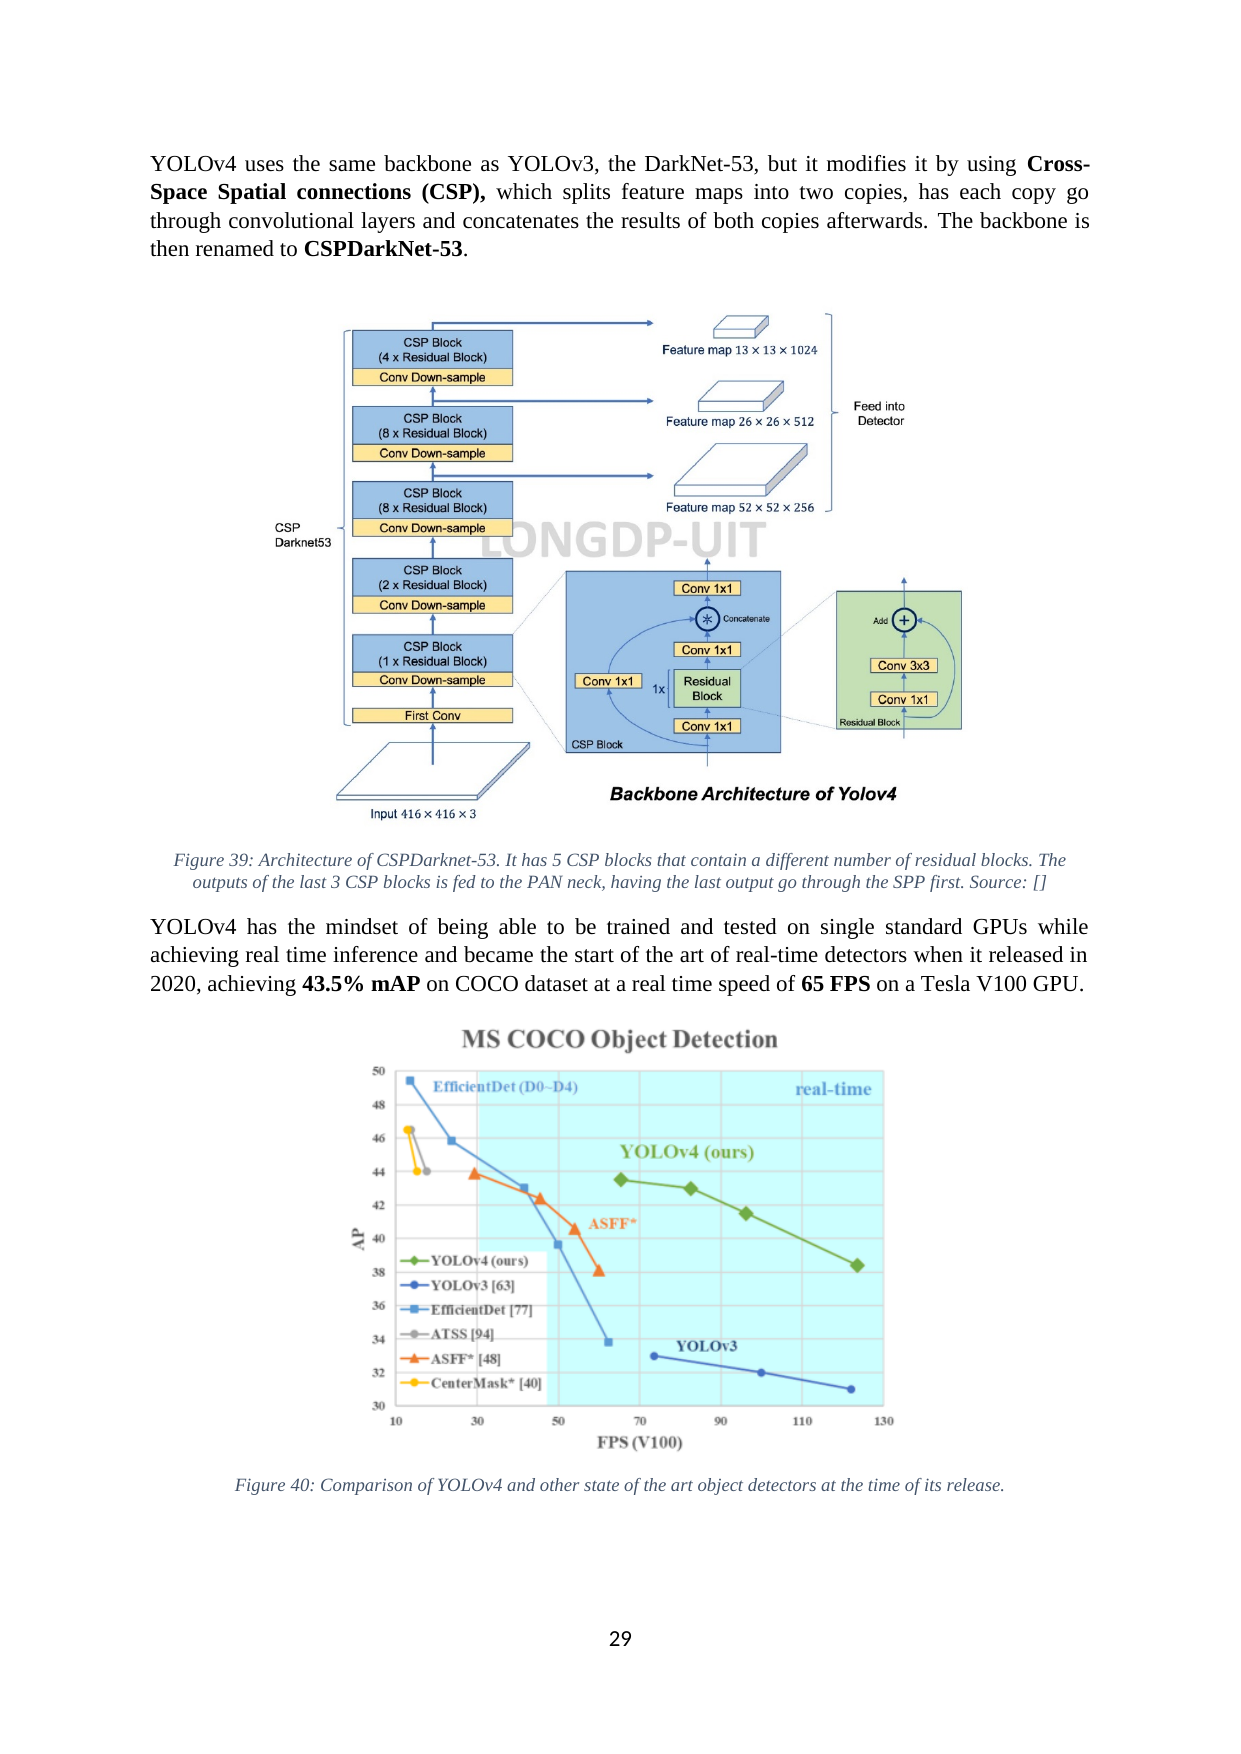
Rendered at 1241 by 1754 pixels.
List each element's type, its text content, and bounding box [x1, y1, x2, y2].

text YOLOv4 uses the same backbone as YOLOv3, the DarkNet-53, but it modifies it by using Cross-Space Spatial connections (CSP), which splits feature maps into two copies, has each copy go through convolutional layers and concatenates the results of both copies afterwards. The backbone is then renamed to CSPDarkNet-53. [150, 150, 1090, 262]
picture [338, 1015, 902, 1455]
text YOLOv4 has the mindset of being able to be trained and tested on single standard GPUs while achieving real time inference and became the start of the art of real-time detectors when it released in 2020, achieving 43.5% mAP on COCO dataset at a real time speed of 65 FPS on a Tesla V100 GPU. [150, 913, 1090, 996]
text Figure 39: Architecture of CSPDarknet-53. It has 5 CSP blocks that contain a different number of residual blocks. The outputs of the last 3 CSP blocks is fed to the PAN neck, having the last output go through the SPP first. Source: [] [150, 849, 1090, 892]
picture [253, 280, 987, 831]
text Figure 40: Comparison of YOLOv4 and other state of the art object detectors at the time of its release. [150, 1474, 1090, 1495]
